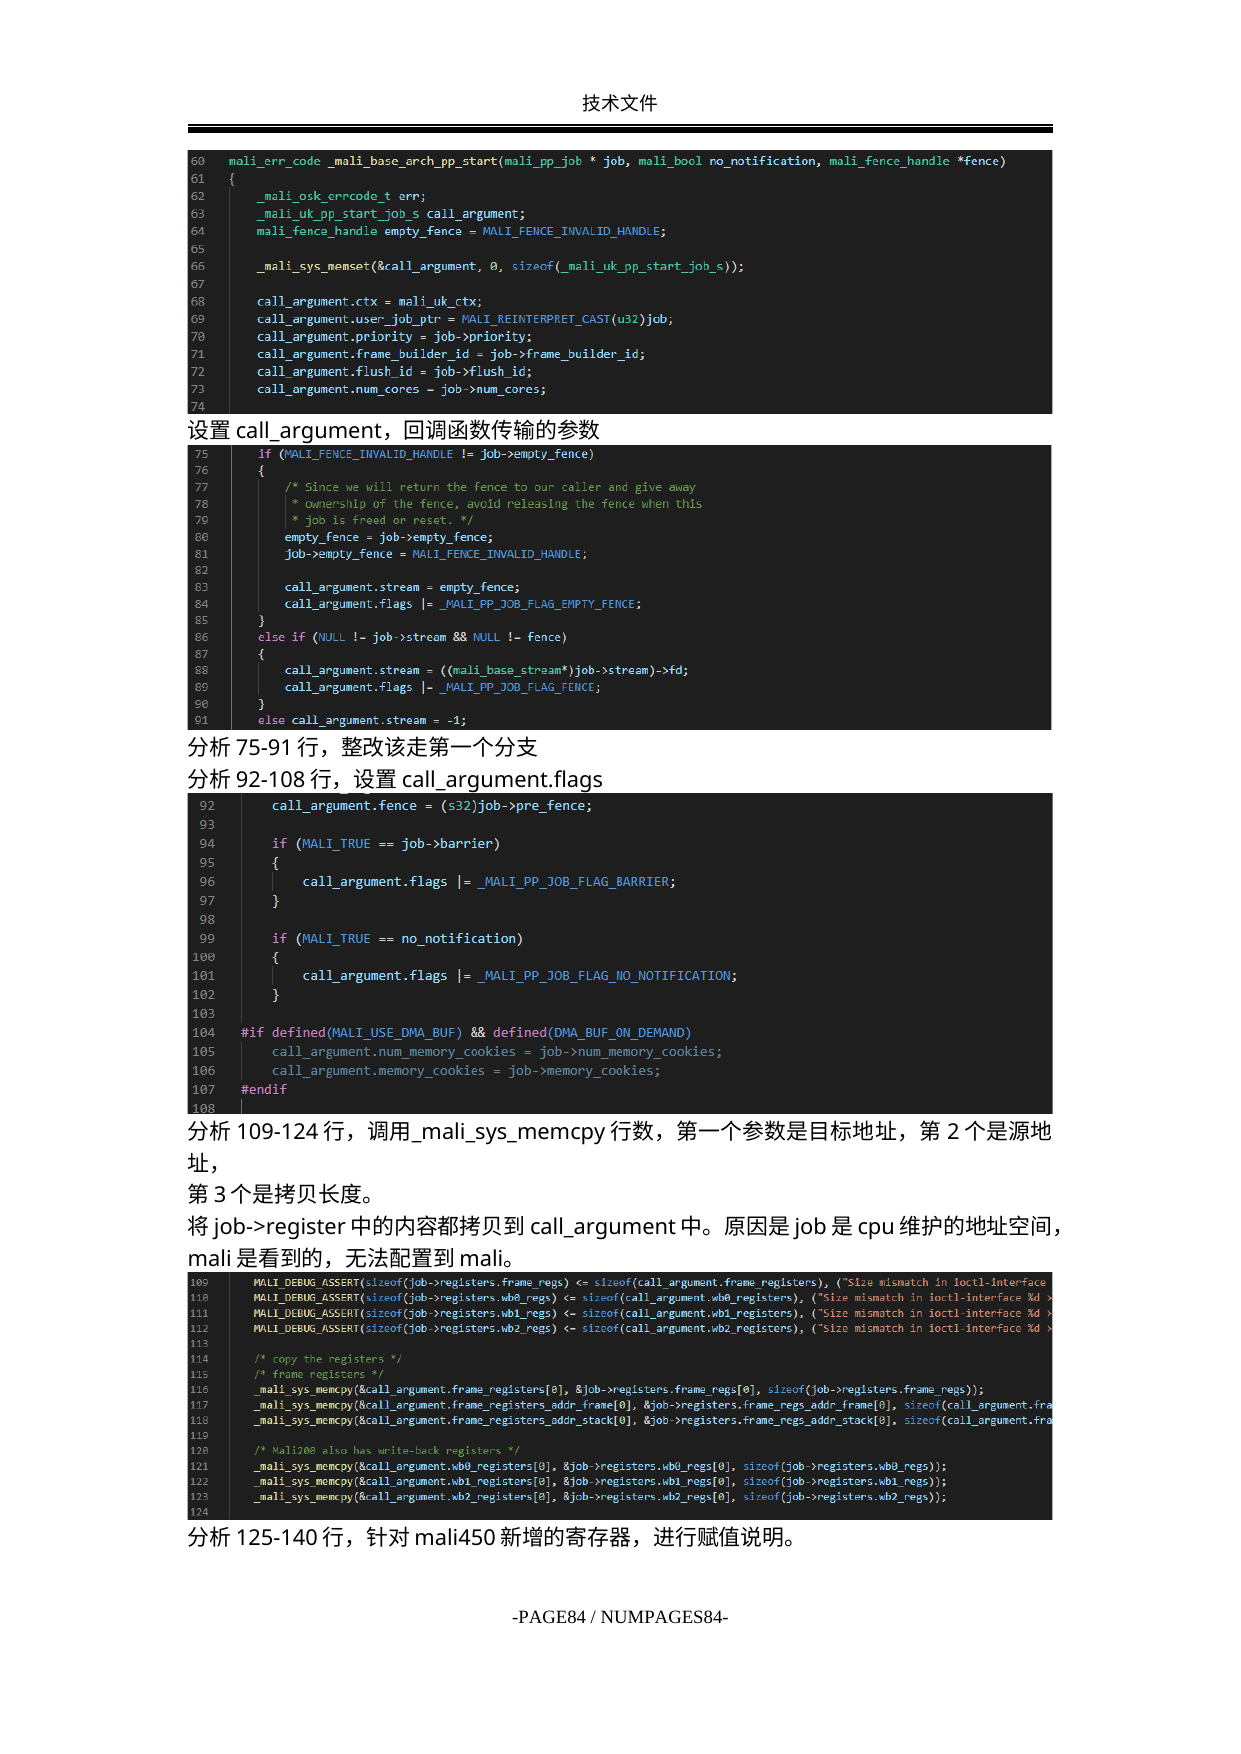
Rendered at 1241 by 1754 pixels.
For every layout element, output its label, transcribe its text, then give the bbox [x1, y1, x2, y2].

text 分析92-108行，设置call_argument.flags [187, 762, 1053, 793]
text 将job->register中的内容都拷贝到call_argument中。原因是job是cpu维护的地址空间，mali是看到的，无法配置到mali。 [187, 1209, 1053, 1272]
text 第3个是拷贝长度。 [187, 1177, 1053, 1209]
text 分析125-140行，针对mali450新增的寄存器，进行赋值说明。 [187, 1520, 1053, 1552]
picture [187, 1272, 1053, 1520]
picture [187, 793, 1053, 1114]
text 设置call_argument，回调函数传输的参数 [187, 414, 1053, 445]
picture [187, 150, 1053, 414]
picture [187, 445, 1052, 730]
text 分析109-124行，调用_mali_sys_memcpy行数，第一个参数是目标地址，第2个是源地址， [187, 1114, 1053, 1177]
text 分析75-91行，整改该走第一个分支 [187, 730, 1053, 762]
